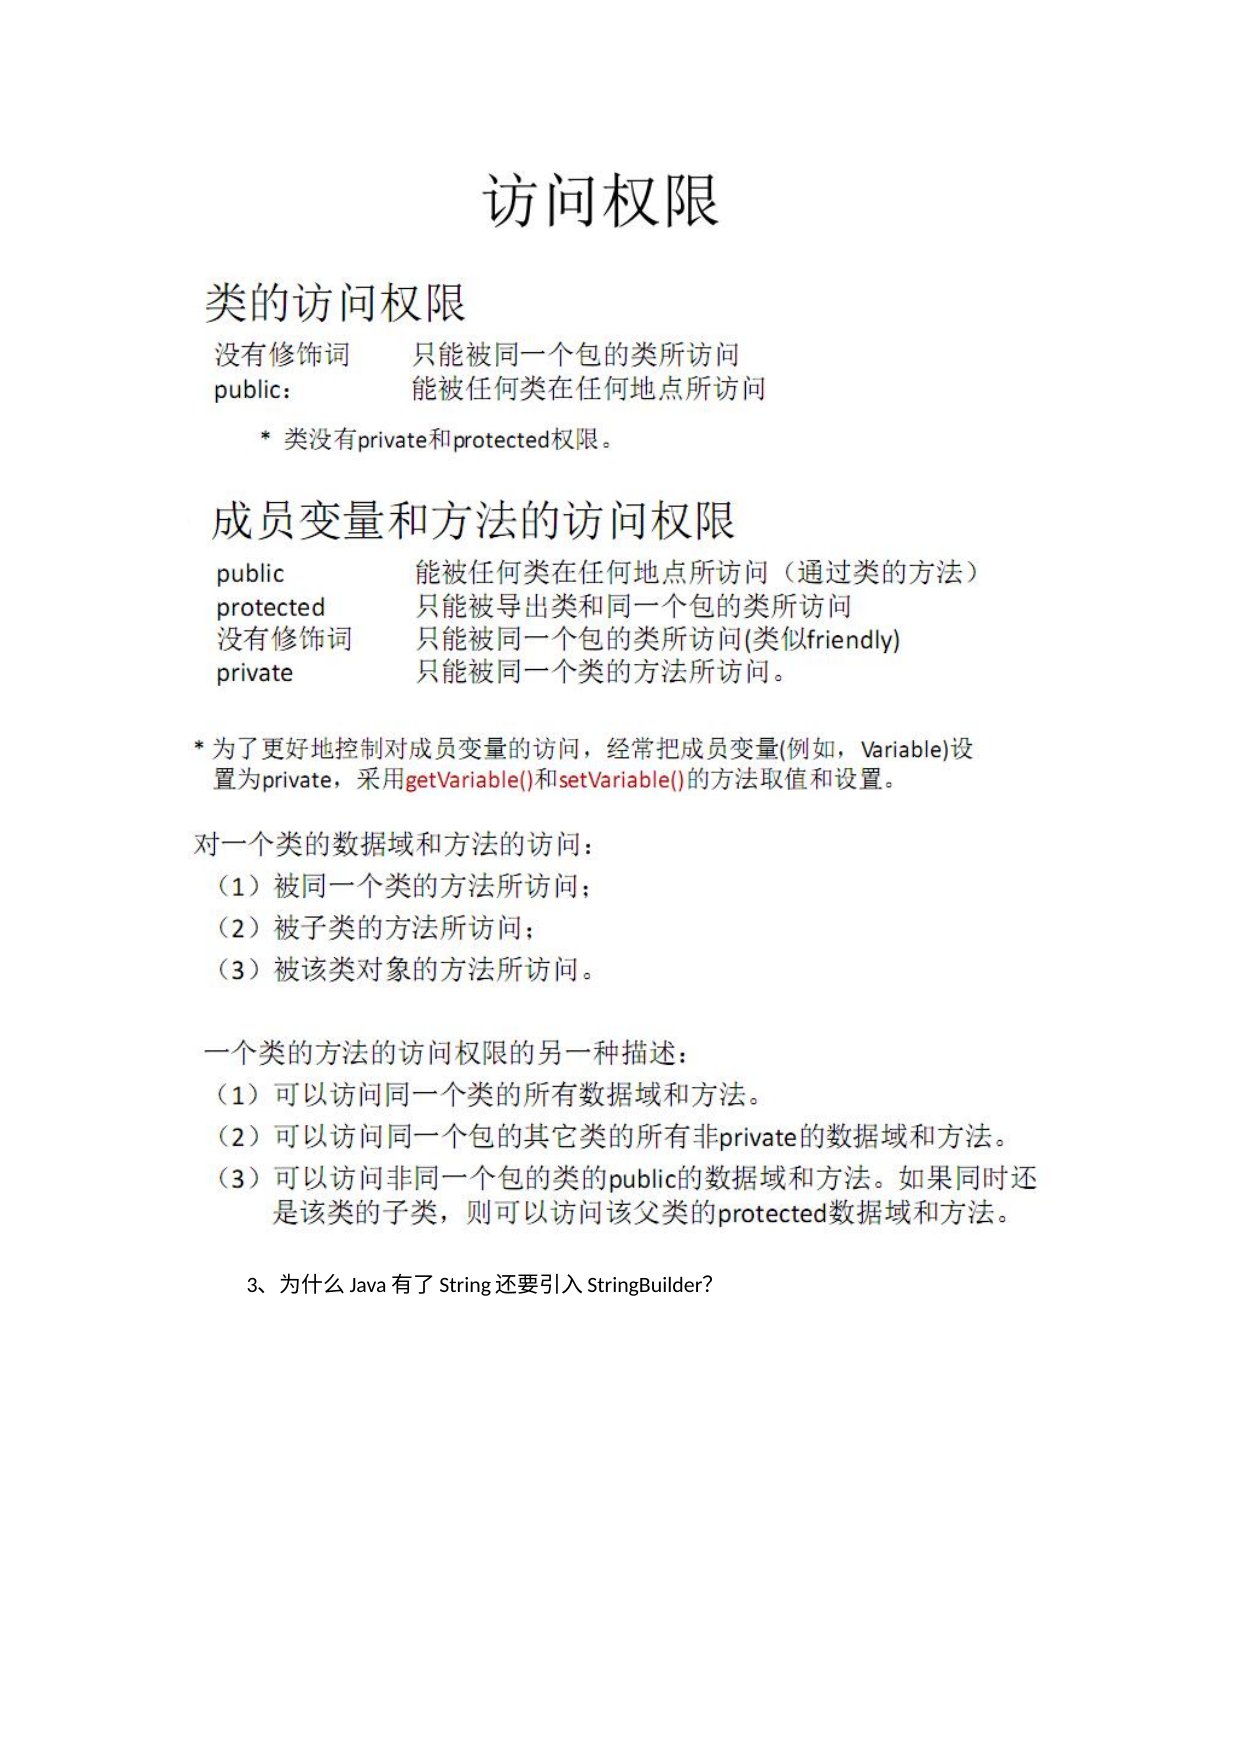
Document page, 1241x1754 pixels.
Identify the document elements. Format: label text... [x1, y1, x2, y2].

picture [187, 162, 1053, 796]
picture [187, 812, 1053, 1248]
list 为什么Java有了String还要引入StringBuilder？ [232, 1267, 1053, 1299]
